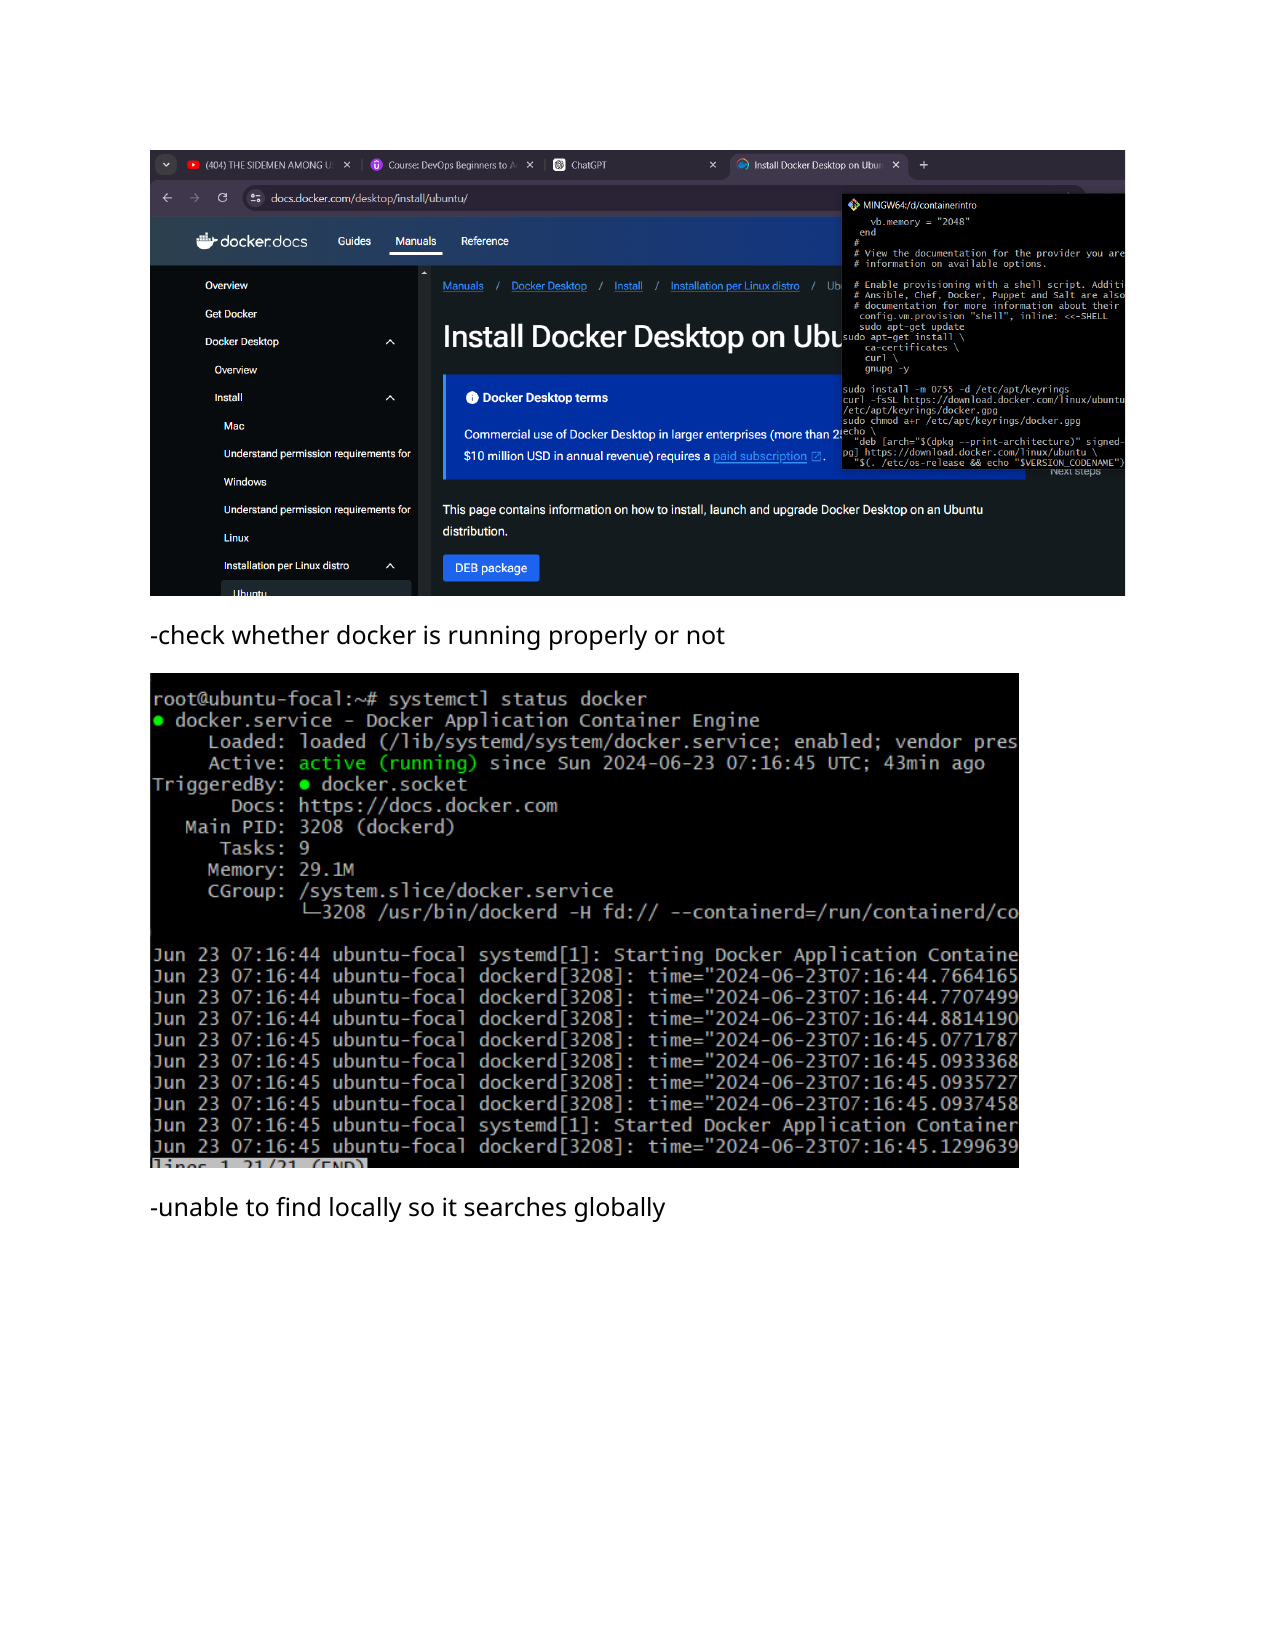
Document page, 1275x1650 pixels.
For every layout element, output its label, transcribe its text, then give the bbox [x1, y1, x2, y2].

text -check whether docker is running properly or not [150, 618, 1125, 652]
picture [150, 673, 1019, 1168]
text -unable to find locally so it searches globally [150, 1189, 1125, 1223]
picture [150, 150, 1125, 596]
